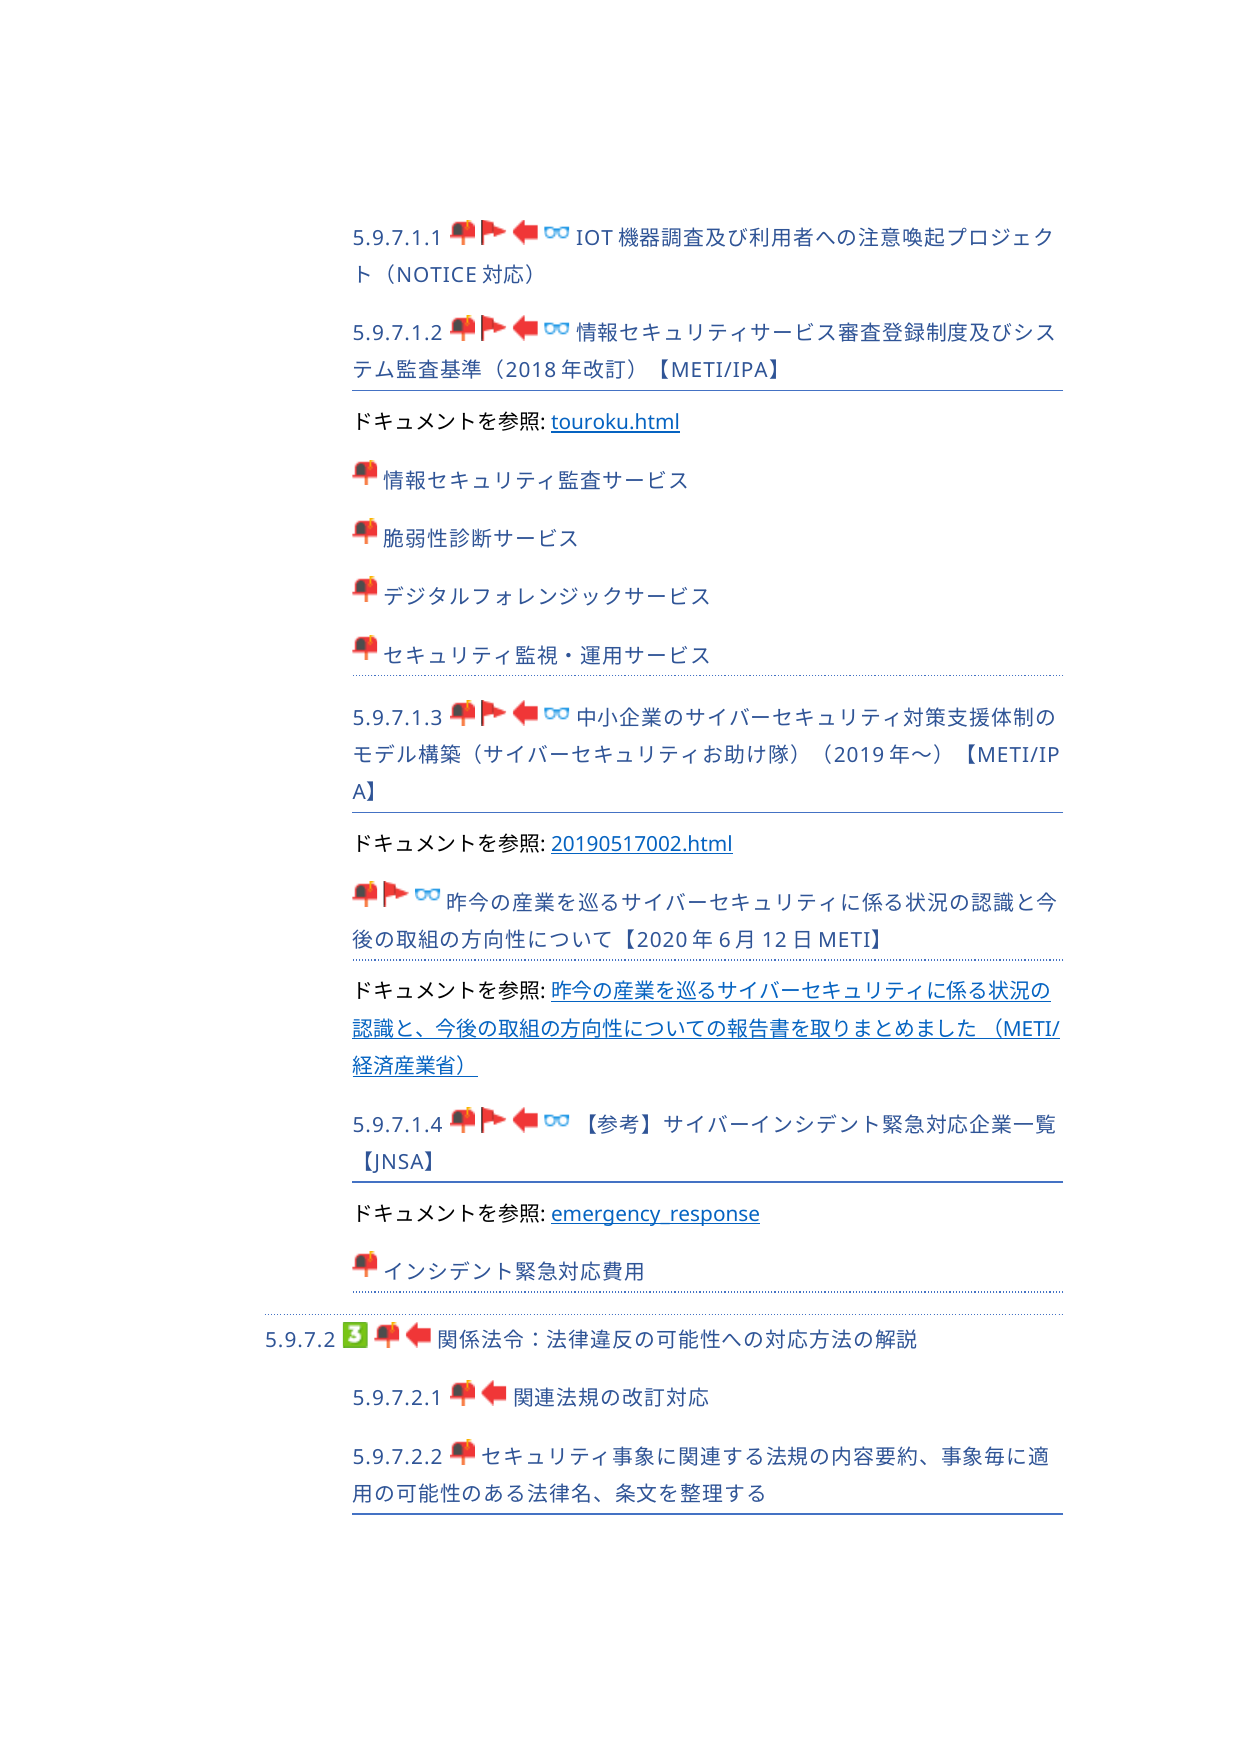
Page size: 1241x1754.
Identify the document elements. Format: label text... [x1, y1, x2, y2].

picture [374, 1322, 400, 1348]
picture [352, 635, 378, 660]
text 【参考】サイバーインシデント緊急対応企業一覧【JNSA】 [352, 1104, 1063, 1181]
picture [544, 220, 570, 245]
picture [352, 881, 378, 907]
text セキュリティ監視・運用サービス [352, 635, 1063, 676]
text セキュリティ事象に関連する法規の内容要約、事象毎に適用の可能性のある法律名、条文を整理する [352, 1436, 1063, 1513]
text 脆弱性診断サービス [352, 518, 1063, 556]
text 昨今の産業を巡るサイバーセキュリティに係る状況の認識と今後の取組の方向性について【2020年6月12日METI】 [352, 882, 1063, 961]
text IoT機器調査及び利用者への注意喚起プロジェクト（NOTICE対応） [352, 217, 1063, 292]
picture [450, 1107, 475, 1133]
picture [352, 576, 378, 602]
picture [450, 1439, 475, 1465]
picture [450, 1380, 475, 1406]
picture [544, 700, 570, 726]
picture [512, 700, 538, 726]
text インシデント緊急対応費用 [352, 1252, 1063, 1293]
text 情報セキュリティサービス審査登録制度及びシステム監査基準（2018年改訂）【METI/IPA】 [352, 313, 1063, 390]
picture [481, 1107, 507, 1133]
text ドキュメントを参照: emergency_response [352, 1193, 1063, 1231]
picture [544, 315, 570, 341]
picture [481, 315, 507, 341]
picture [481, 220, 507, 245]
text ドキュメントを参照: touroku.html [352, 402, 1063, 439]
text 情報セキュリティ監査サービス [352, 460, 1063, 497]
picture [342, 1322, 368, 1348]
picture [481, 1380, 507, 1406]
text 関連法規の改訂対応 [352, 1378, 1063, 1415]
picture [450, 315, 475, 341]
text デジタルフォレンジックサービス [352, 577, 1063, 614]
text ドキュメントを参照: 20190517002.html [352, 823, 1063, 861]
picture [352, 518, 378, 544]
picture [405, 1322, 431, 1348]
picture [544, 1107, 570, 1133]
picture [450, 700, 475, 726]
text 関係法令：法律違反の可能性への対応方法の解説 [265, 1314, 1063, 1357]
picture [512, 220, 538, 245]
picture [415, 881, 441, 907]
text ドキュメントを参照: 昨今の産業を巡るサイバーセキュリティに係る状況の認識と、今後の取組の方向性についての報告書を取りまとめました （METI/経済産業省） [352, 971, 1063, 1083]
text 中小企業のサイバーセキュリティ対策支援体制のモデル構築（サイバーセキュリティお助け隊）（2019年～）【METI/IPA】 [352, 697, 1063, 812]
picture [450, 220, 475, 245]
picture [512, 1107, 538, 1133]
picture [383, 881, 409, 907]
picture [512, 315, 538, 341]
picture [481, 700, 507, 726]
picture [352, 1251, 378, 1277]
picture [352, 460, 378, 485]
